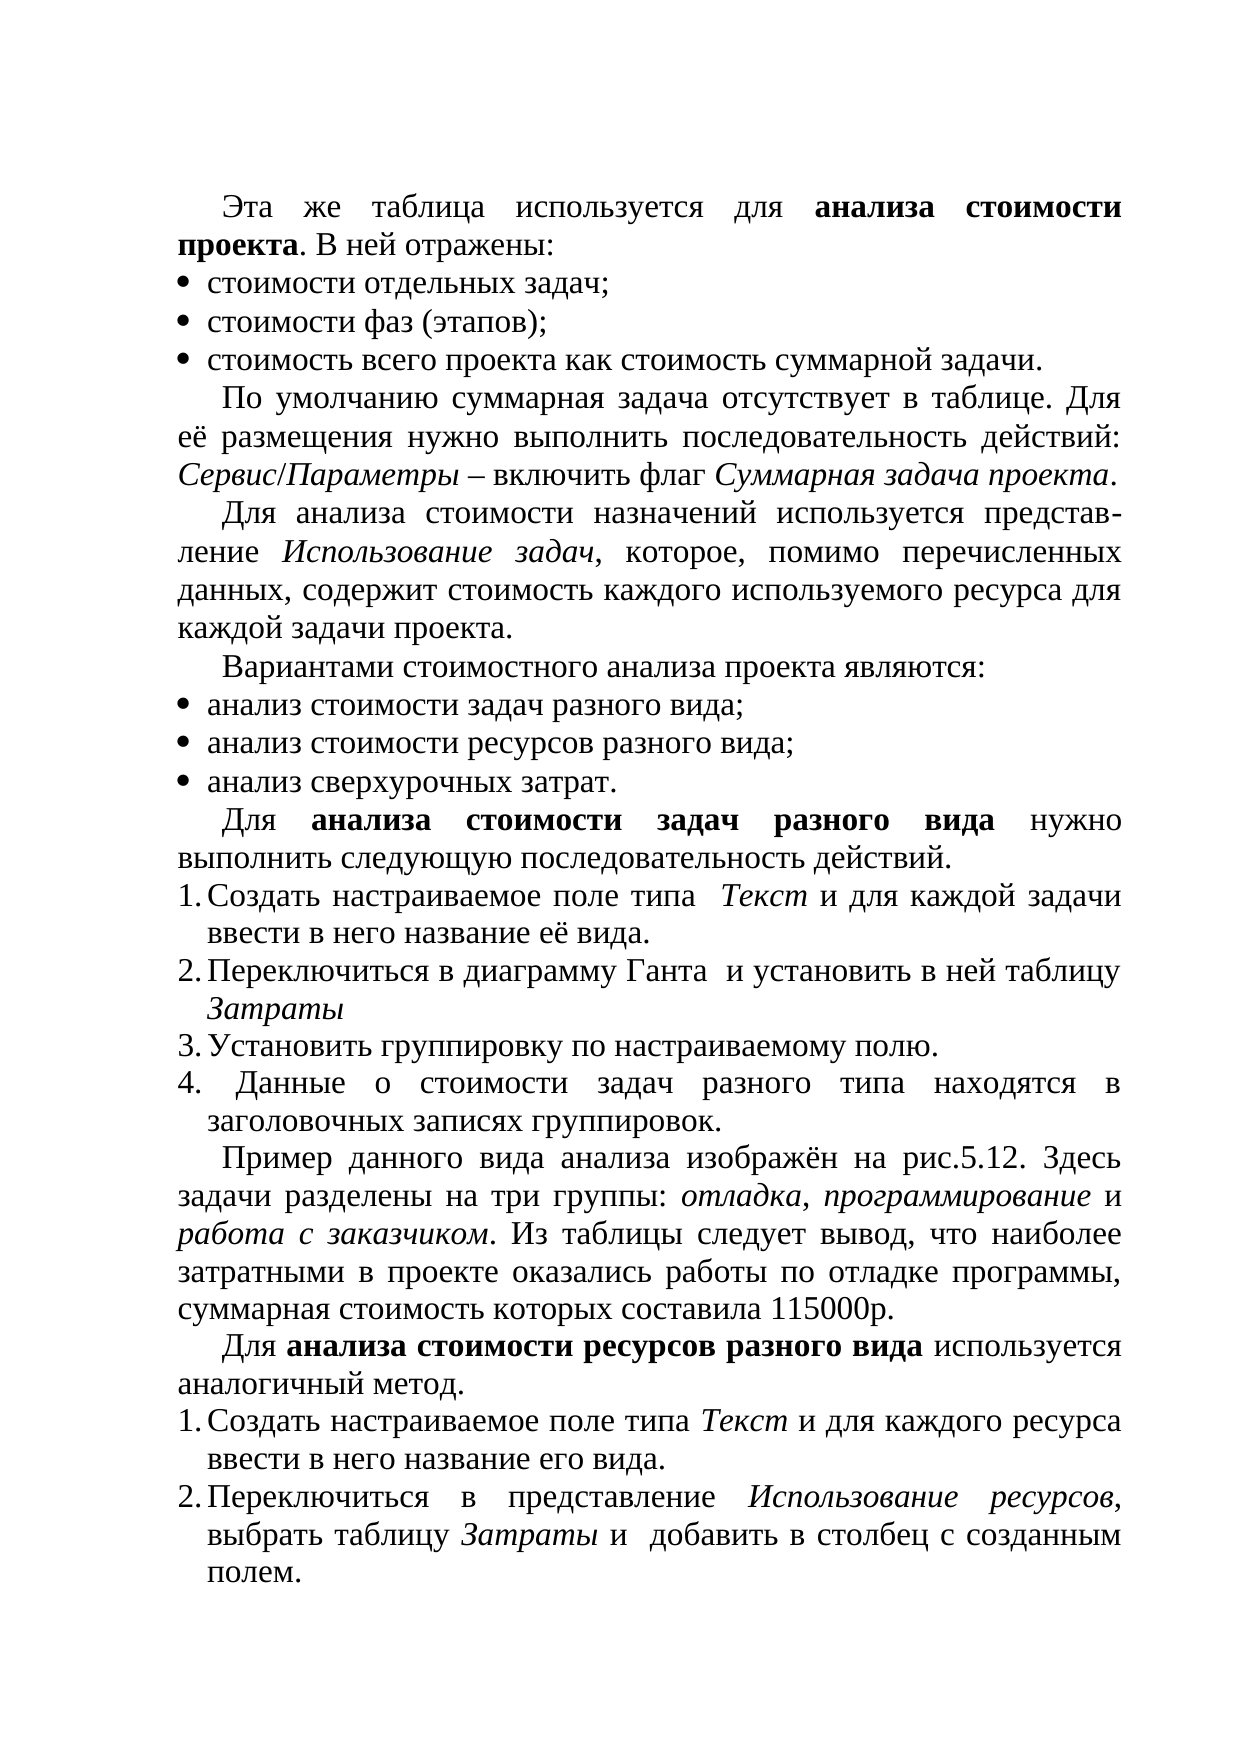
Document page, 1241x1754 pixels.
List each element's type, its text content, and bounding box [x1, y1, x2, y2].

text По умолчанию суммарная задача отсутствует в таблице. Для её размещения нужно выполнить последовательность действий: Сервис/Параметры – включить флаг Суммарная задача проекта. [177, 378, 1122, 493]
text Пример данного вида анализа изображён на рис.5.12. Здесь задачи разделены на три группы: отладка, программирование и работа с заказчиком. Из таблицы следует вывод, что наиболее затратными в проекте оказались работы по отладке программы, суммарная стоимость которых составила 115000р. [177, 1139, 1122, 1327]
text Для анализа стоимости назначений используется представление Использование задач, которое, помимо перечисленных данных, содержит стоимость каждого используемого ресурса для каждой задачи проекта. [177, 493, 1122, 646]
list Создать настраиваемое поле типа Текст и для каждой задачи ввести в него название её вида. [177, 876, 1122, 951]
text Для анализа стоимости ресурсов разного вида используется аналогичный метод. [177, 1327, 1122, 1402]
list Переключиться в представление Использование ресурсов, выбрать таблицу Затраты и добавить в столбец с созданным полем. [177, 1477, 1122, 1590]
list стоимость всего проекта как стоимость суммарной задачи. [177, 339, 1122, 378]
text Эта же таблица используется для анализа стоимости проекта. В ней отражены: [177, 186, 1122, 263]
list стоимости фаз (этапов); [177, 301, 1122, 339]
list анализ сверхурочных затрат. [177, 761, 1122, 799]
list анализ стоимости задач разного вида; [177, 684, 1122, 723]
list анализ стоимости ресурсов разного вида; [177, 723, 1122, 761]
text Вариантами стоимостного анализа проекта являются: [177, 646, 1122, 684]
list Переключиться в диаграмму Ганта и установить в ней таблицу Затраты [177, 951, 1122, 1026]
list Данные о стоимости задач разного типа находятся в заголовочных записях группировок. [177, 1064, 1122, 1139]
text Для анализа стоимости задач разного вида нужно выполнить следующую последовательность действий. [177, 799, 1122, 876]
list стоимости отдельных задач; [177, 263, 1122, 301]
list Создать настраиваемое поле типа Текст и для каждого ресурса ввести в него название его вида. [177, 1402, 1122, 1477]
list Установить группировку по настраиваемому полю. [177, 1026, 1122, 1064]
